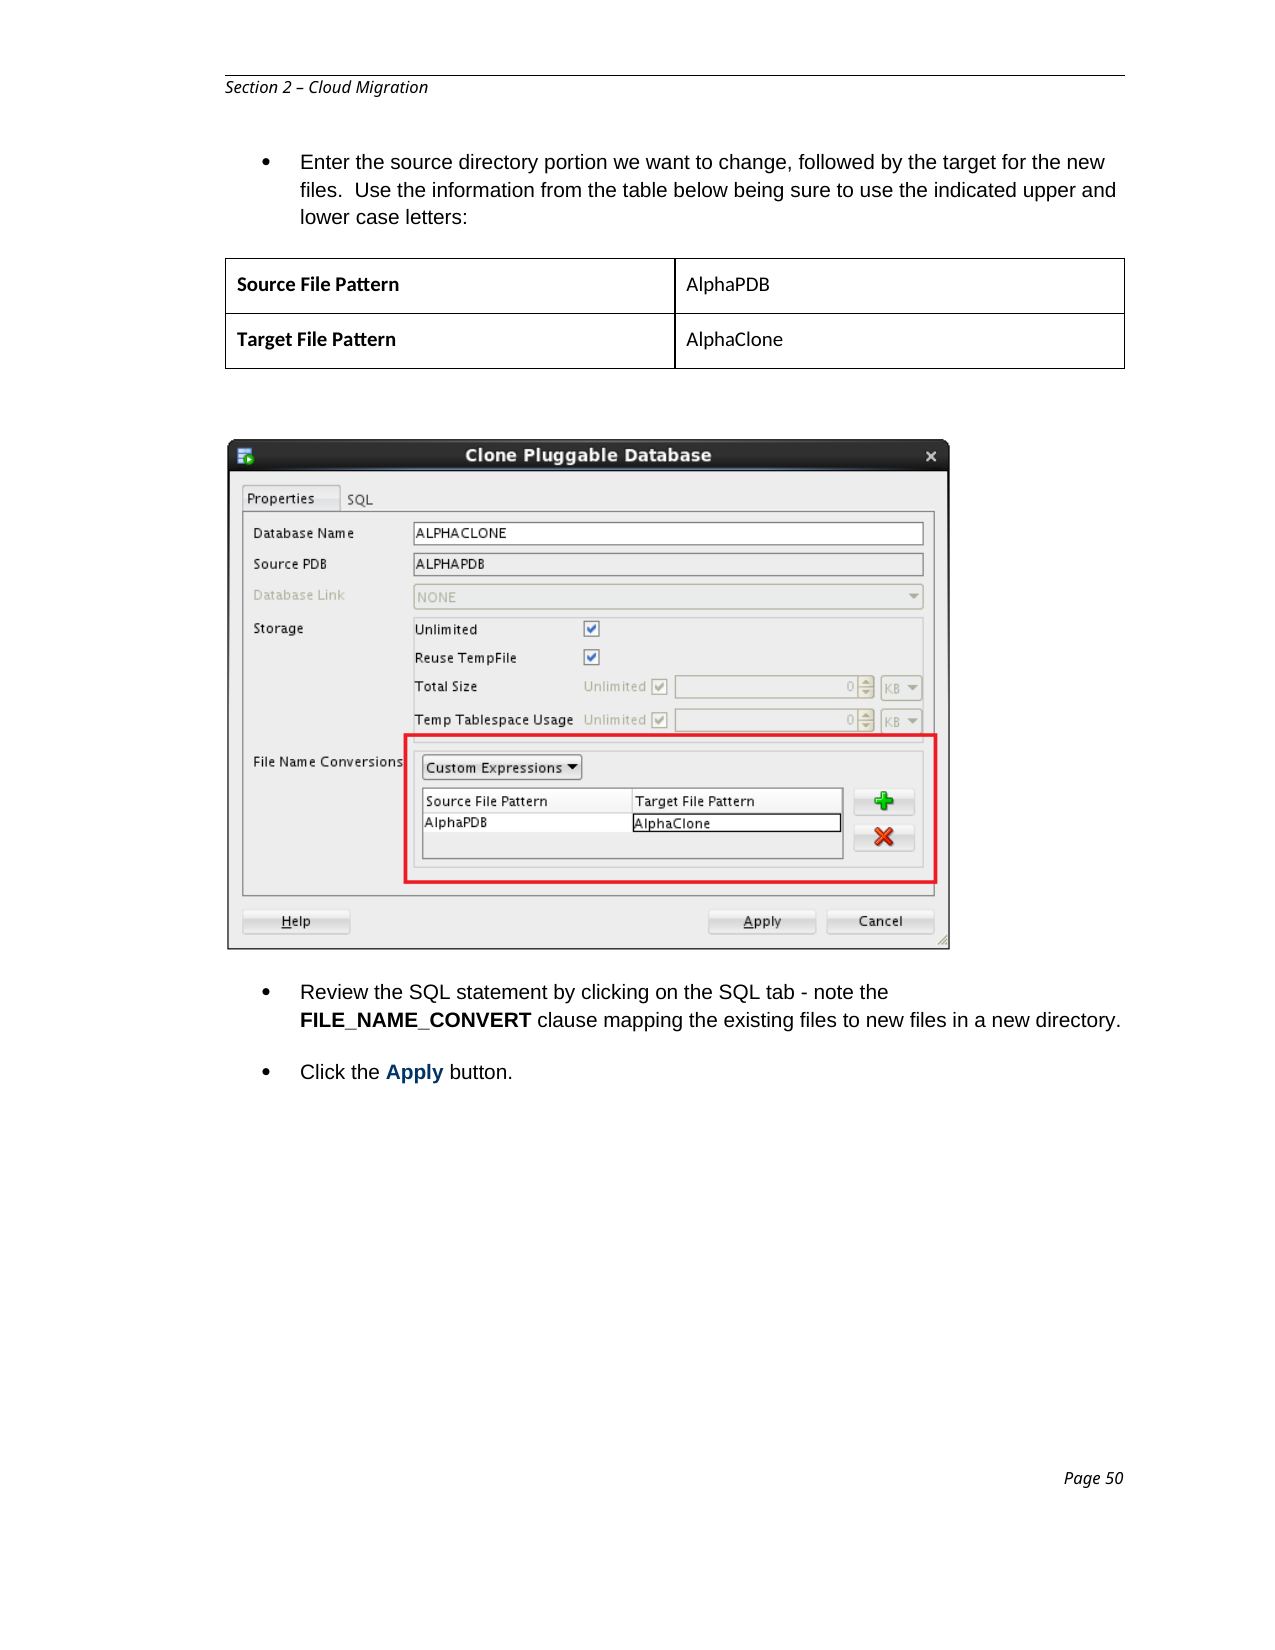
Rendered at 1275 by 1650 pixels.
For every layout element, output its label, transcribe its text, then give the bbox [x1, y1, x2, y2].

table_header AlphaPDB [676, 259, 1124, 313]
picture [225, 438, 951, 952]
list Enter the source directory portion we want to change, followed by the target for the new files. Use the information from the table below being sure to use the indicated upper and lower case letters: [262, 150, 1125, 229]
list Review the SQL statement by clicking on the SQL tab - note the FILE_NAME_CONVERT clause mapping the existing files to new files in a new directory. [262, 980, 1125, 1031]
table_cell Target File Pattern [226, 314, 674, 368]
list Click the Apply button. [262, 1060, 1125, 1084]
table_cell AlphaClone [676, 314, 1124, 368]
table_header Source File Pattern [226, 259, 674, 313]
